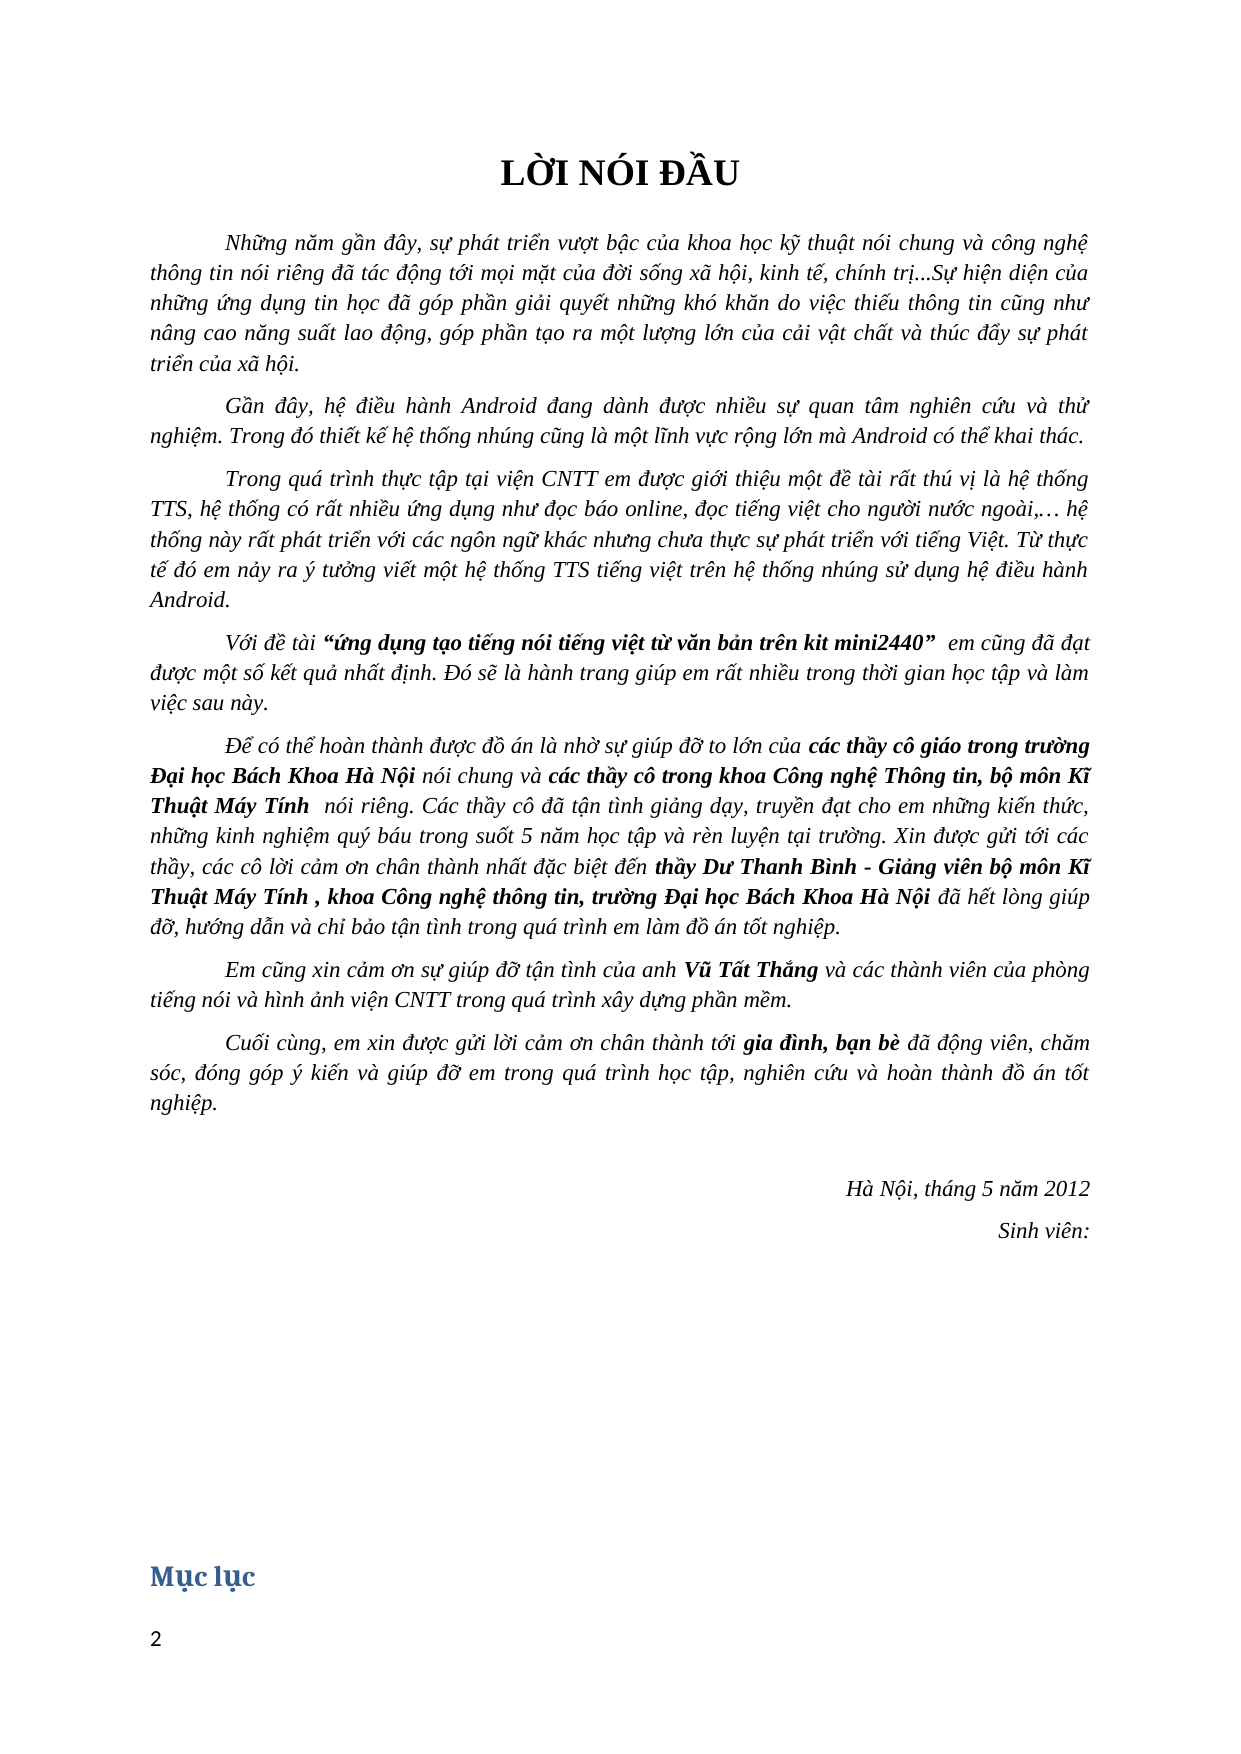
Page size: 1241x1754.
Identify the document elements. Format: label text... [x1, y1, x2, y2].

text Trong quá trình thực tập tại viện CNTT em được giới thiệu một đề tài rất thú vị là hệ thống TTS, hệ thống có rất nhiều ứng dụng như đọc báo online, đọc tiếng việt cho người nước ngoài,… hệ thống này rất phát triển với các ngôn ngữ khác nhưng chưa thực sự phát triển với tiếng Việt. Từ thực tế đó em nảy ra ý tưởng viết một hệ thống TTS tiếng việt trên hệ thống nhúng sử dụng hệ điều hành Android. [150, 465, 1090, 612]
text Sinh viên: [150, 1217, 1090, 1244]
text Để có thể hoàn thành được đồ án là nhờ sự giúp đỡ to lớn của các thầy cô giáo trong trường Đại học Bách Khoa Hà Nội nói chung và các thầy cô trong khoa Công nghệ Thông tin, bộ môn Kĩ Thuật Máy Tính nói riêng. Các thầy cô đã tận tình giảng dạy, truyền đạt cho em những kiến thức, những kinh nghiệm quý báu trong suốt 5 năm học tập và rèn luyện tại trường. Xin được gửi tới các thầy, các cô lời cảm ơn chân thành nhất đặc biệt đến thầy Dư Thanh Bình - Giảng viên bộ môn Kĩ Thuật Máy Tính , khoa Công nghệ thông tin, trường Đại học Bách Khoa Hà Nội đã hết lòng giúp đỡ, hướng dẫn và chỉ bảo tận tình trong quá trình em làm đồ án tốt nghiệp. [150, 732, 1090, 939]
text Hà Nội, tháng 5 năm 2012 [150, 1174, 1090, 1201]
text Em cũng xin cảm ơn sự giúp đỡ tận tình của anh Vũ Tất Thắng và các thành viên của phòng tiếng nói và hình ảnh viện CNTT trong quá trình xây dựng phần mềm. [150, 956, 1090, 1012]
text LỜI NÓI ĐẦU [150, 150, 1090, 193]
text Gần đây, hệ điều hành Android đang dành được nhiều sự quan tâm nghiên cứu và thử nghiệm. Trong đó thiết kế hệ thống nhúng cũng là một lĩnh vực rộng lớn mà Android có thể khai thác. [150, 392, 1090, 449]
text Với đề tài “ứng dụng tạo tiếng nói tiếng việt từ văn bản trên kit mini2440” em cũng đã đạt được một số kết quả nhất định. Đó sẽ là hành trang giúp em rất nhiều trong thời gian học tập và làm việc sau này. [150, 629, 1090, 716]
text Những năm gần đây, sự phát triển vượt bậc của khoa học kỹ thuật nói chung và công nghệ thông tin nói riêng đã tác động tới mọi mặt của đời sống xã hội, kinh tế, chính trị...Sự hiện diện của những ứng dụng tin học đã góp phần giải quyết những khó khăn do việc thiếu thông tin cũng như nâng cao năng suất lao động, góp phần tạo ra một lượng lớn của cải vật chất và thúc đẩy sự phát triển của xã hội. [150, 229, 1090, 376]
text Cuối cùng, em xin được gửi lời cảm ơn chân thành tới gia đình, bạn bè đã động viên, chăm sóc, đóng góp ý kiến và giúp đỡ em trong quá trình học tập, nghiên cứu và hoàn thành đồ án tốt nghiệp. [150, 1029, 1090, 1116]
